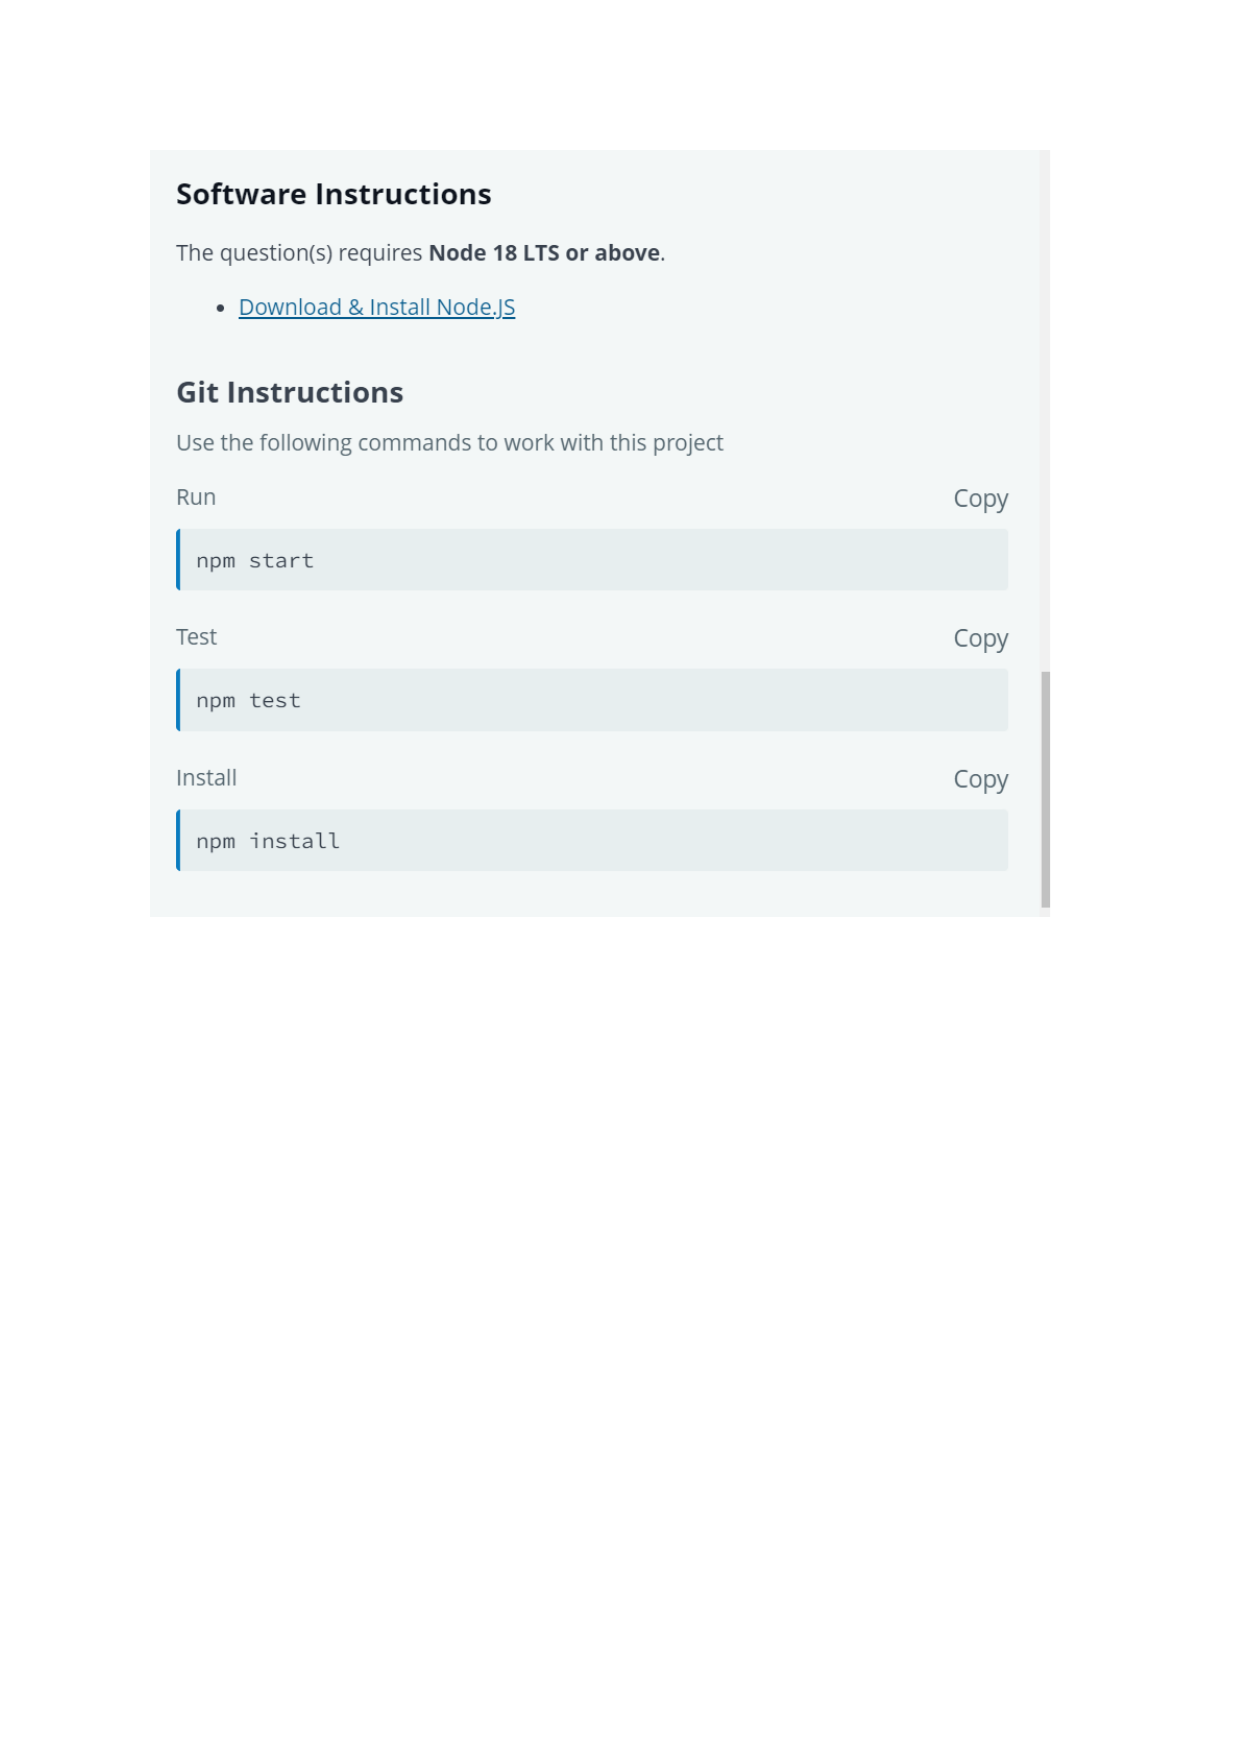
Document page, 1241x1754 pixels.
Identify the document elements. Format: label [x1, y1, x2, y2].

picture [150, 150, 1050, 917]
